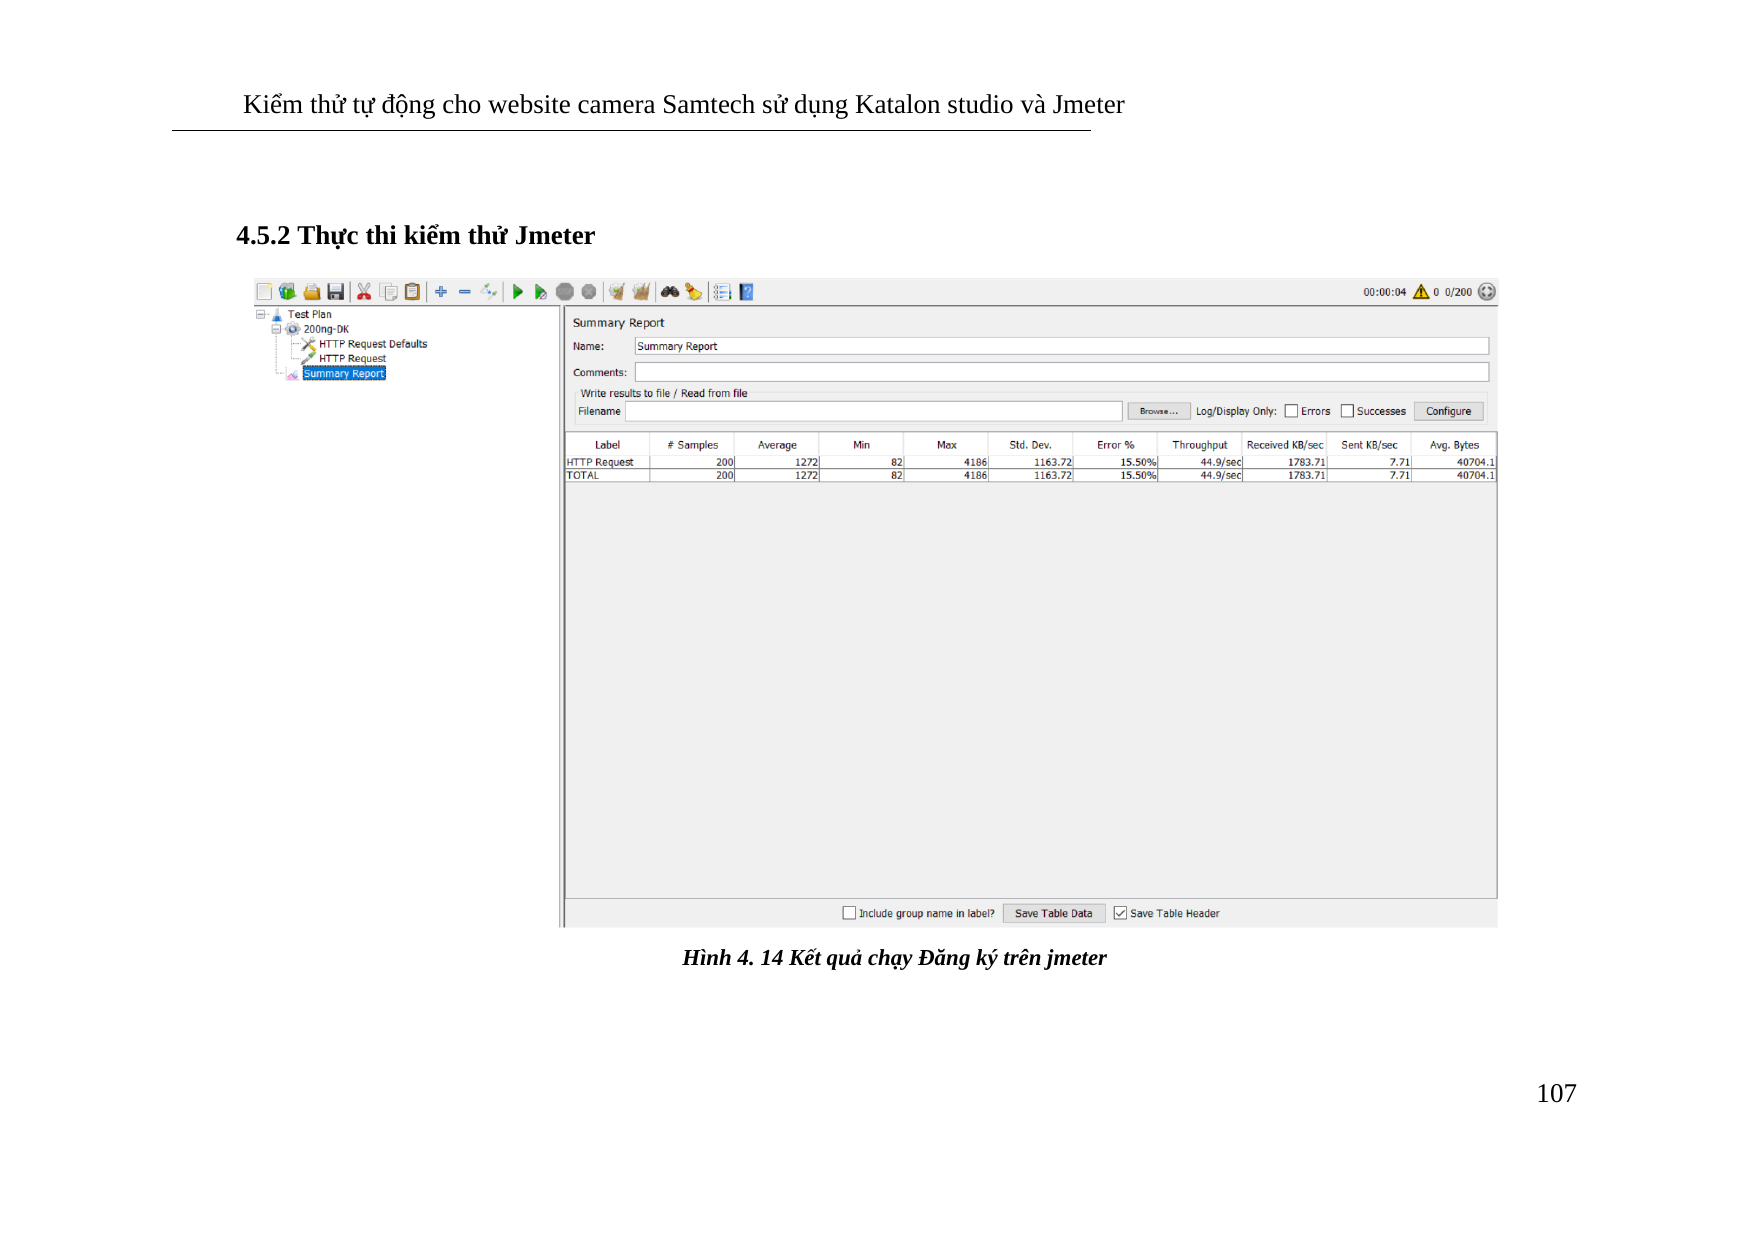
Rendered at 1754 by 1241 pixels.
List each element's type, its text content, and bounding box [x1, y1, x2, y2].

text Hình 4. 14 Kết quả chạy Đăng ký trên jmeter [215, 943, 1577, 970]
picture [254, 278, 1500, 928]
text 4.5.2 Thực thi kiểm thử Jmeter [177, 219, 1577, 250]
